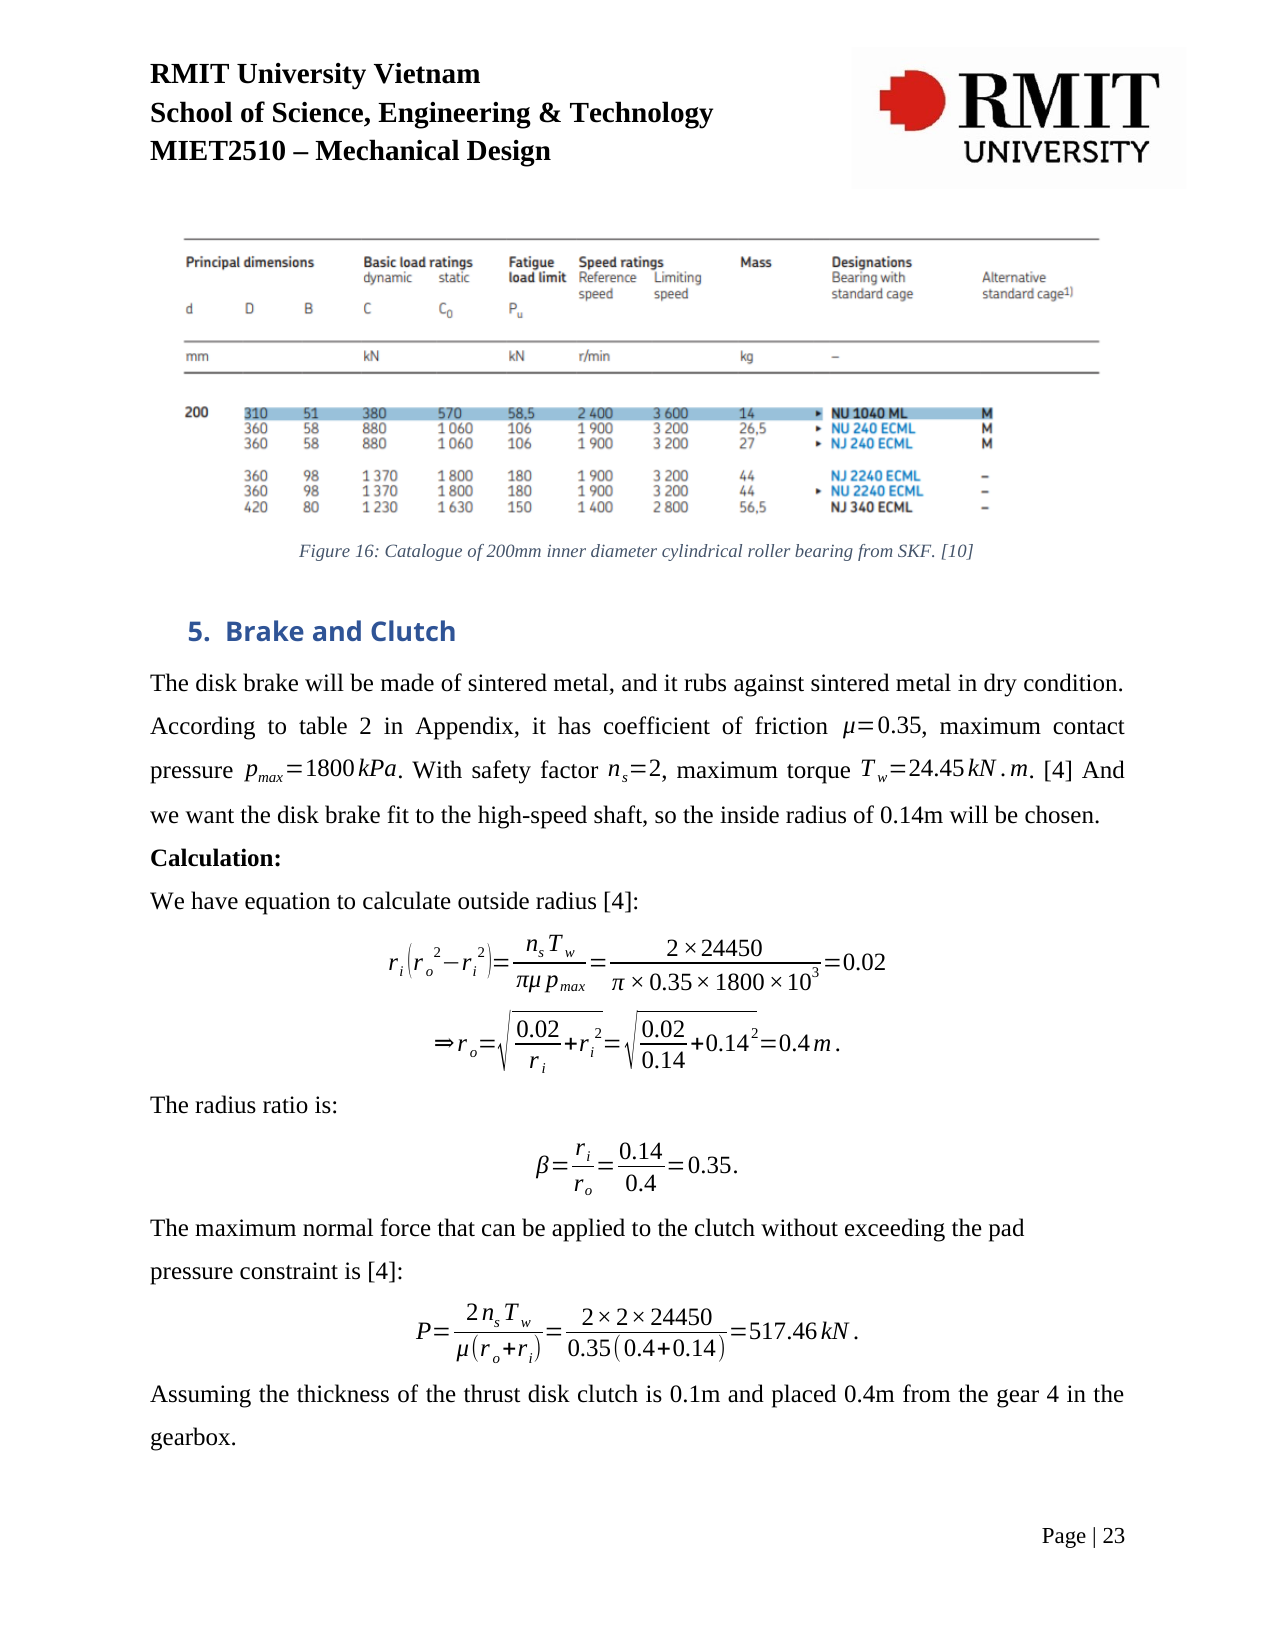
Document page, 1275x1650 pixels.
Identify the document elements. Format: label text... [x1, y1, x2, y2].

subtitle Brake and Clutch [187, 613, 1125, 650]
text Assuming the thickness of the thrust disk clutch is 0.1m and placed 0.4m from the gear 4 in the gearbox. [150, 1379, 1125, 1451]
text The radius ratio is: [150, 1090, 1125, 1119]
text Calculation: [150, 843, 1125, 872]
text The disk brake will be made of sintered metal, and it rubs against sintered metal in dry condition. According to table 2 in Appendix, it has coefficient of friction , maximum contact pressure . With safety factor , maximum torque . [4] And we want the disk brake fit to the high-speed shaft, so the inside radius of 0.14m will be chosen. [150, 668, 1125, 829]
text The maximum normal force that can be applied to the clutch without exceeding the pad [150, 1213, 1125, 1241]
picture [166, 224, 1109, 527]
text pressure constraint is [4]: [150, 1256, 1125, 1284]
text Figure 16: Catalogue of 200mm inner diameter cylindrical roller bearing from SKF. [10] [150, 540, 1125, 561]
picture [851, 47, 1187, 189]
text We have equation to calculate outside radius [4]: [150, 886, 1125, 915]
